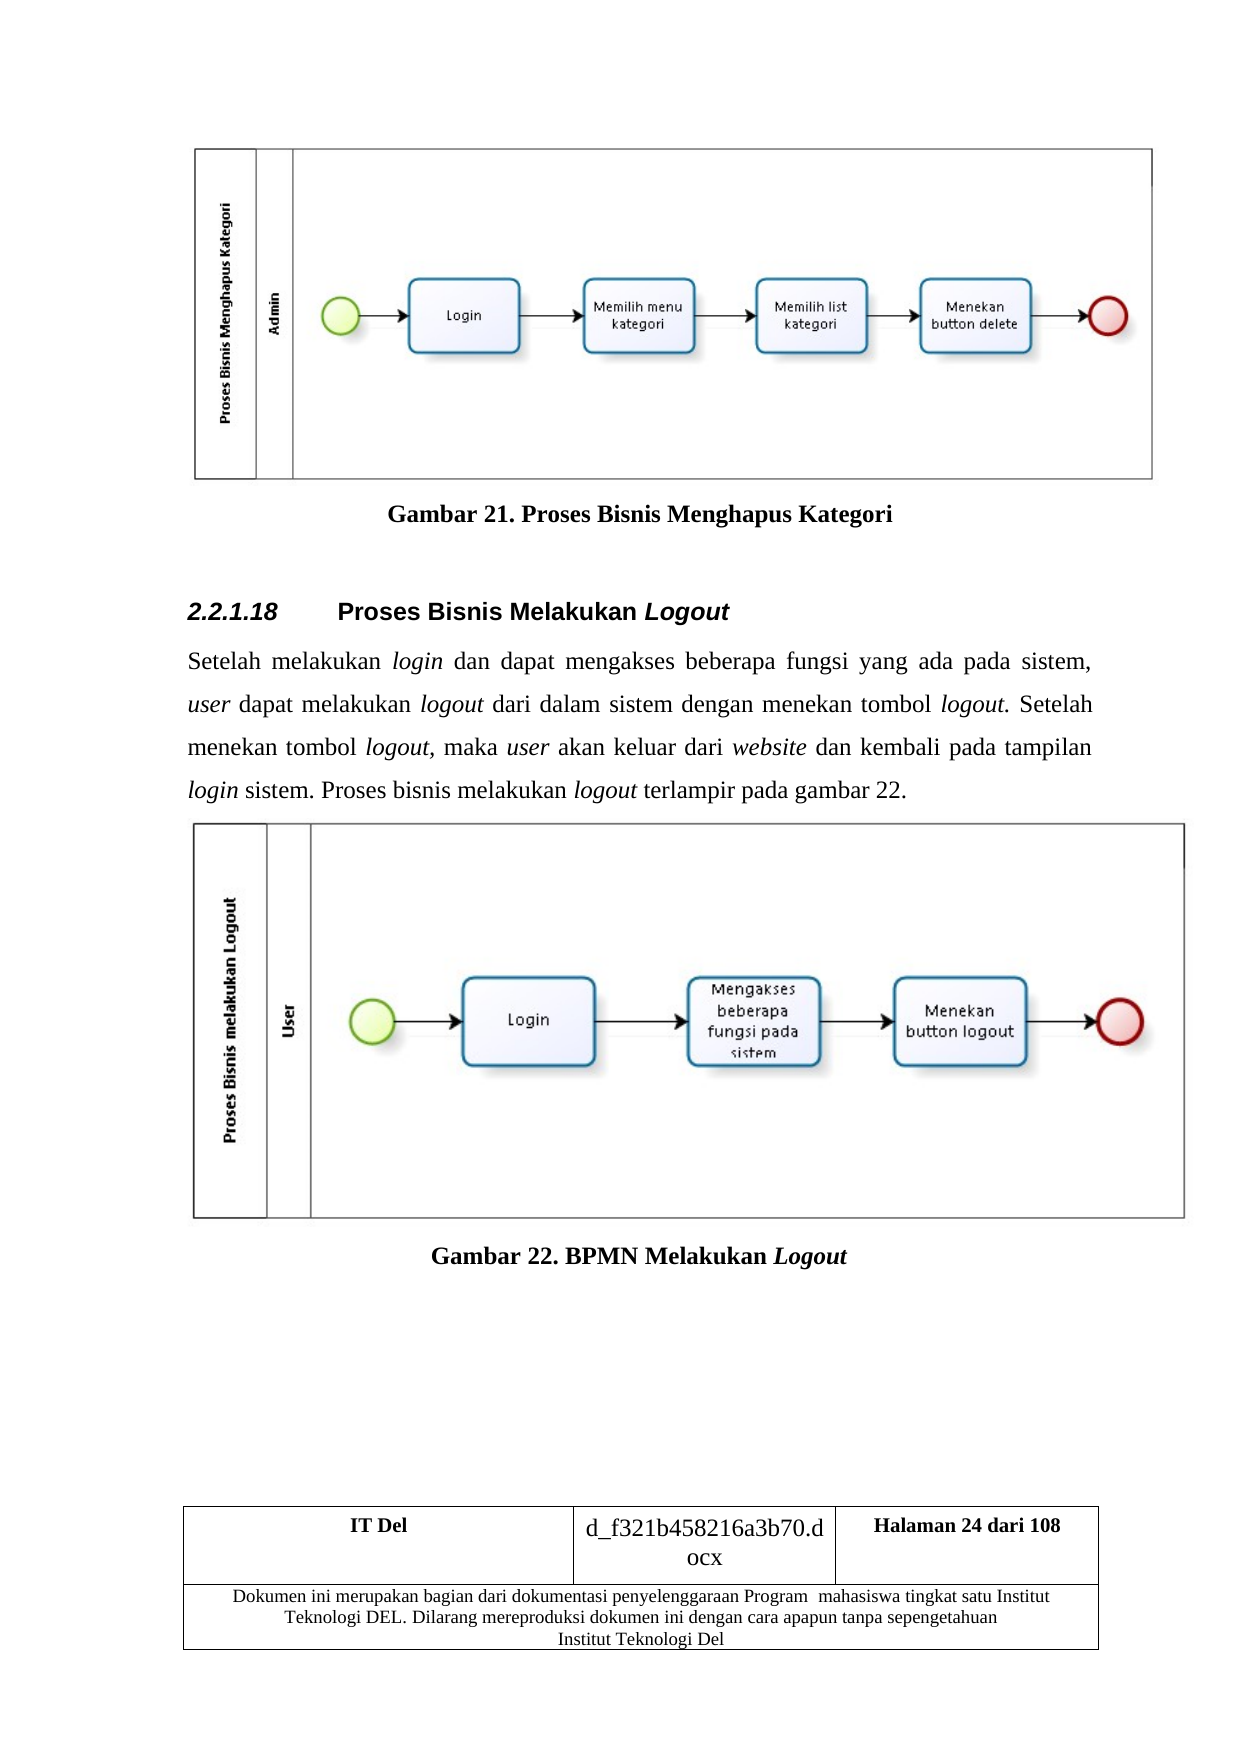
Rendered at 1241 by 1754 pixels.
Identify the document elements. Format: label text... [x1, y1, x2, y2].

picture [187, 147, 1159, 486]
picture [187, 818, 1194, 1227]
subtitle Proses Bisnis Melakukan Logout [187, 596, 1092, 625]
text Gambar 22. BPMN Melakukan Logout [187, 1241, 1092, 1270]
text Setelah melakukan login dan dapat mengakses beberapa fungsi yang ada pada sistem, user dapat melakukan logout dari dalam sistem dengan menekan tombol logout. Setelah menekan tombol logout, maka user akan keluar dari website dan kembali pada tampilan login sistem. Proses bisnis melakukan logout terlampir pada gambar 22. [187, 646, 1092, 804]
text Gambar 21. Proses Bisnis Menghapus Kategori [187, 499, 1092, 528]
